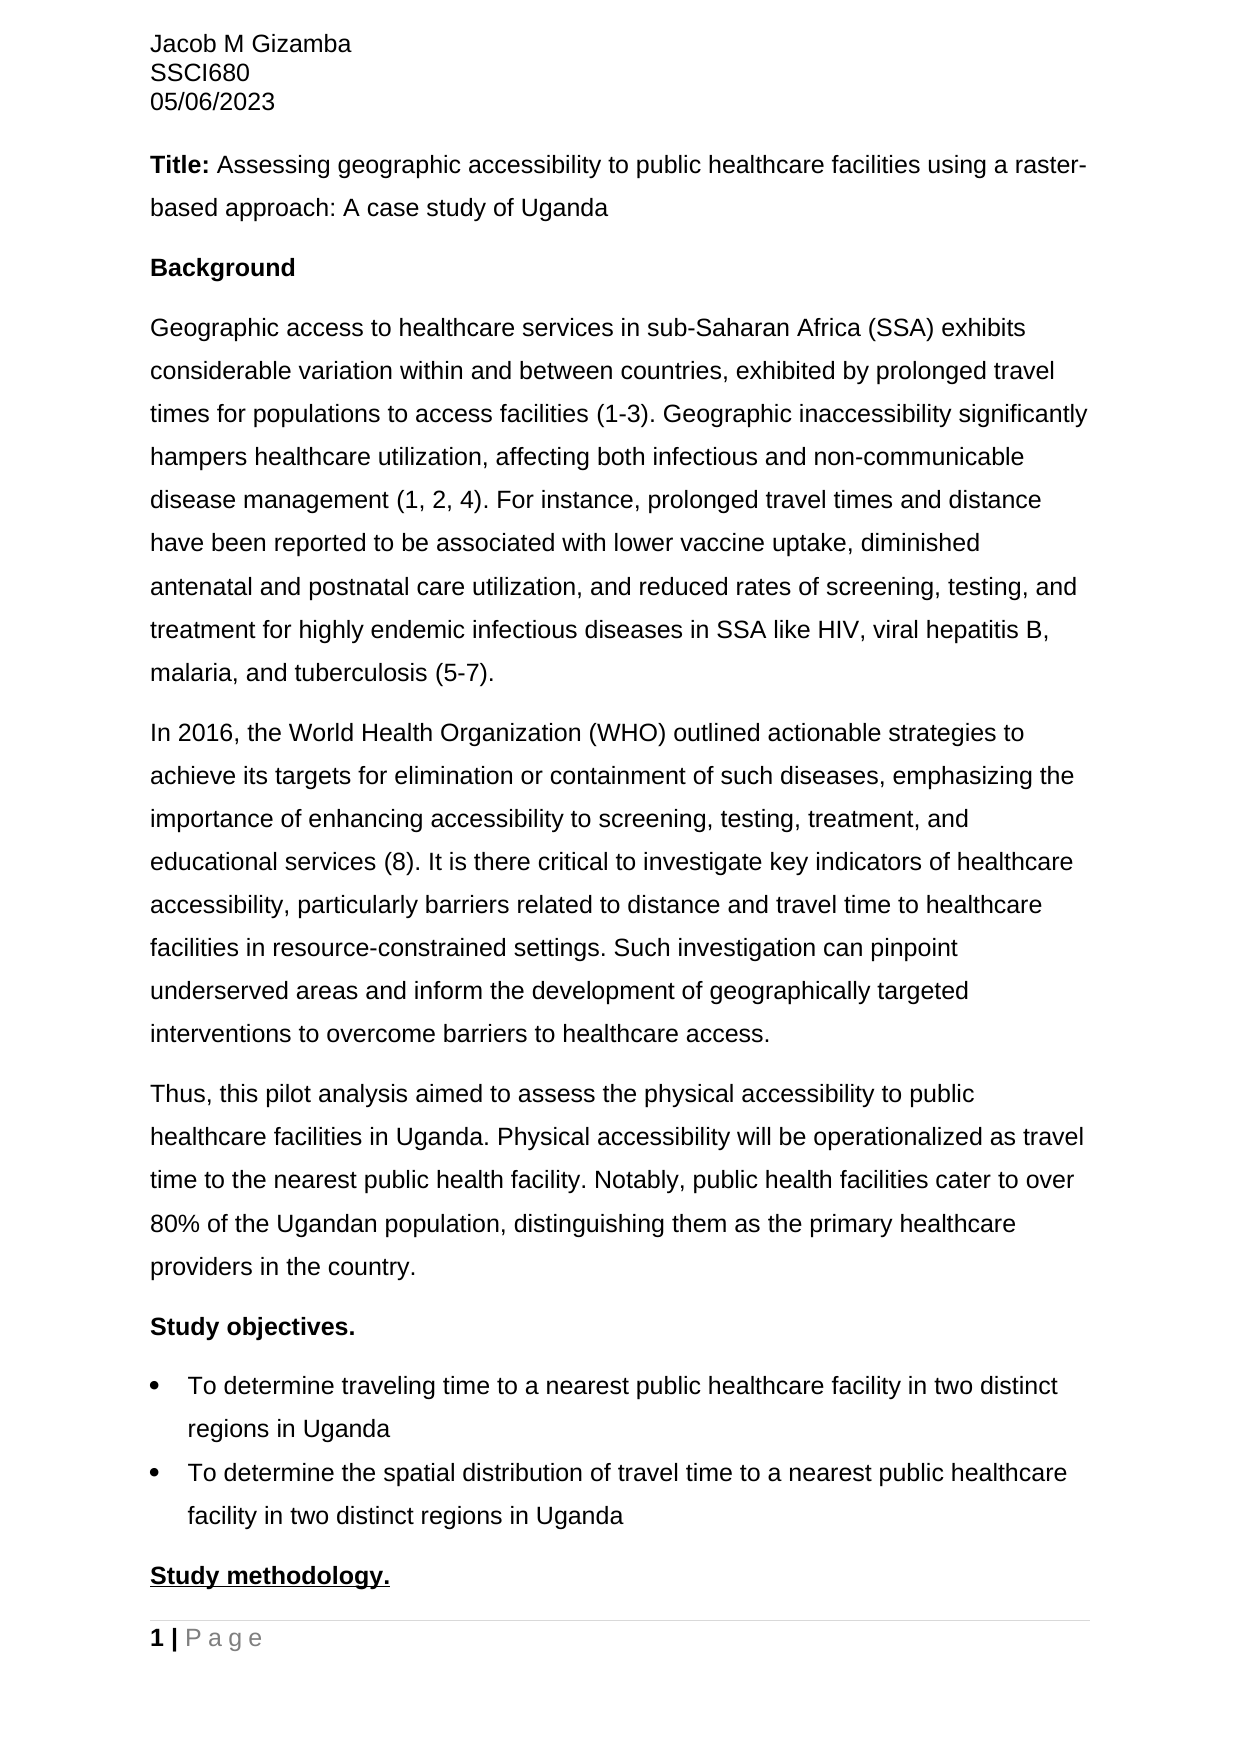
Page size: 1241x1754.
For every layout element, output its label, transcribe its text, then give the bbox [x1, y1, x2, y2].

list To determine traveling time to a nearest public healthcare facility in two distinct regions in Uganda [150, 1371, 1090, 1443]
text Geographic access to healthcare services in sub-Saharan Africa (SSA) exhibits considerable variation within and between countries, exhibited by prolonged travel times for populations to access facilities (1-3). Geographic inaccessibility significantly hampers healthcare utilization, affecting both infectious and non-communicable disease management (1, 2, 4). For instance, prolonged travel times and distance have been reported to be associated with lower vaccine uptake, diminished antenatal and postnatal care utilization, and reduced rates of screening, testing, and treatment for highly endemic infectious diseases in SSA like HIV, viral hepatitis B, malaria, and tuberculosis (5-7). [150, 313, 1090, 686]
text Study methodology. [150, 1561, 1090, 1589]
text Study objectives. [150, 1311, 1090, 1340]
text Background [150, 253, 1090, 282]
text Title: Assessing geographic accessibility to public healthcare facilities using a raster-based approach: A case study of Uganda [150, 150, 1090, 222]
text Thus, this pilot analysis aimed to assess the physical accessibility to public healthcare facilities in Uganda. Physical accessibility will be operationalized as travel time to the nearest public health facility. Notably, public health facilities cater to over 80% of the Ugandan population, distinguishing them as the primary healthcare providers in the country. [150, 1079, 1090, 1280]
text In 2016, the World Health Organization (WHO) outlined actionable strategies to achieve its targets for elimination or containment of such diseases, emphasizing the importance of enhancing accessibility to screening, testing, treatment, and educational services (8). It is there critical to investigate key indicators of healthcare accessibility, particularly barriers related to distance and travel time to healthcare facilities in resource-constrained settings. Such investigation can pinpoint underserved areas and inform the development of geographically targeted interventions to overcome barriers to healthcare access. [150, 717, 1090, 1048]
list To determine the spatial distribution of travel time to a nearest public healthcare facility in two distinct regions in Uganda [150, 1458, 1090, 1529]
